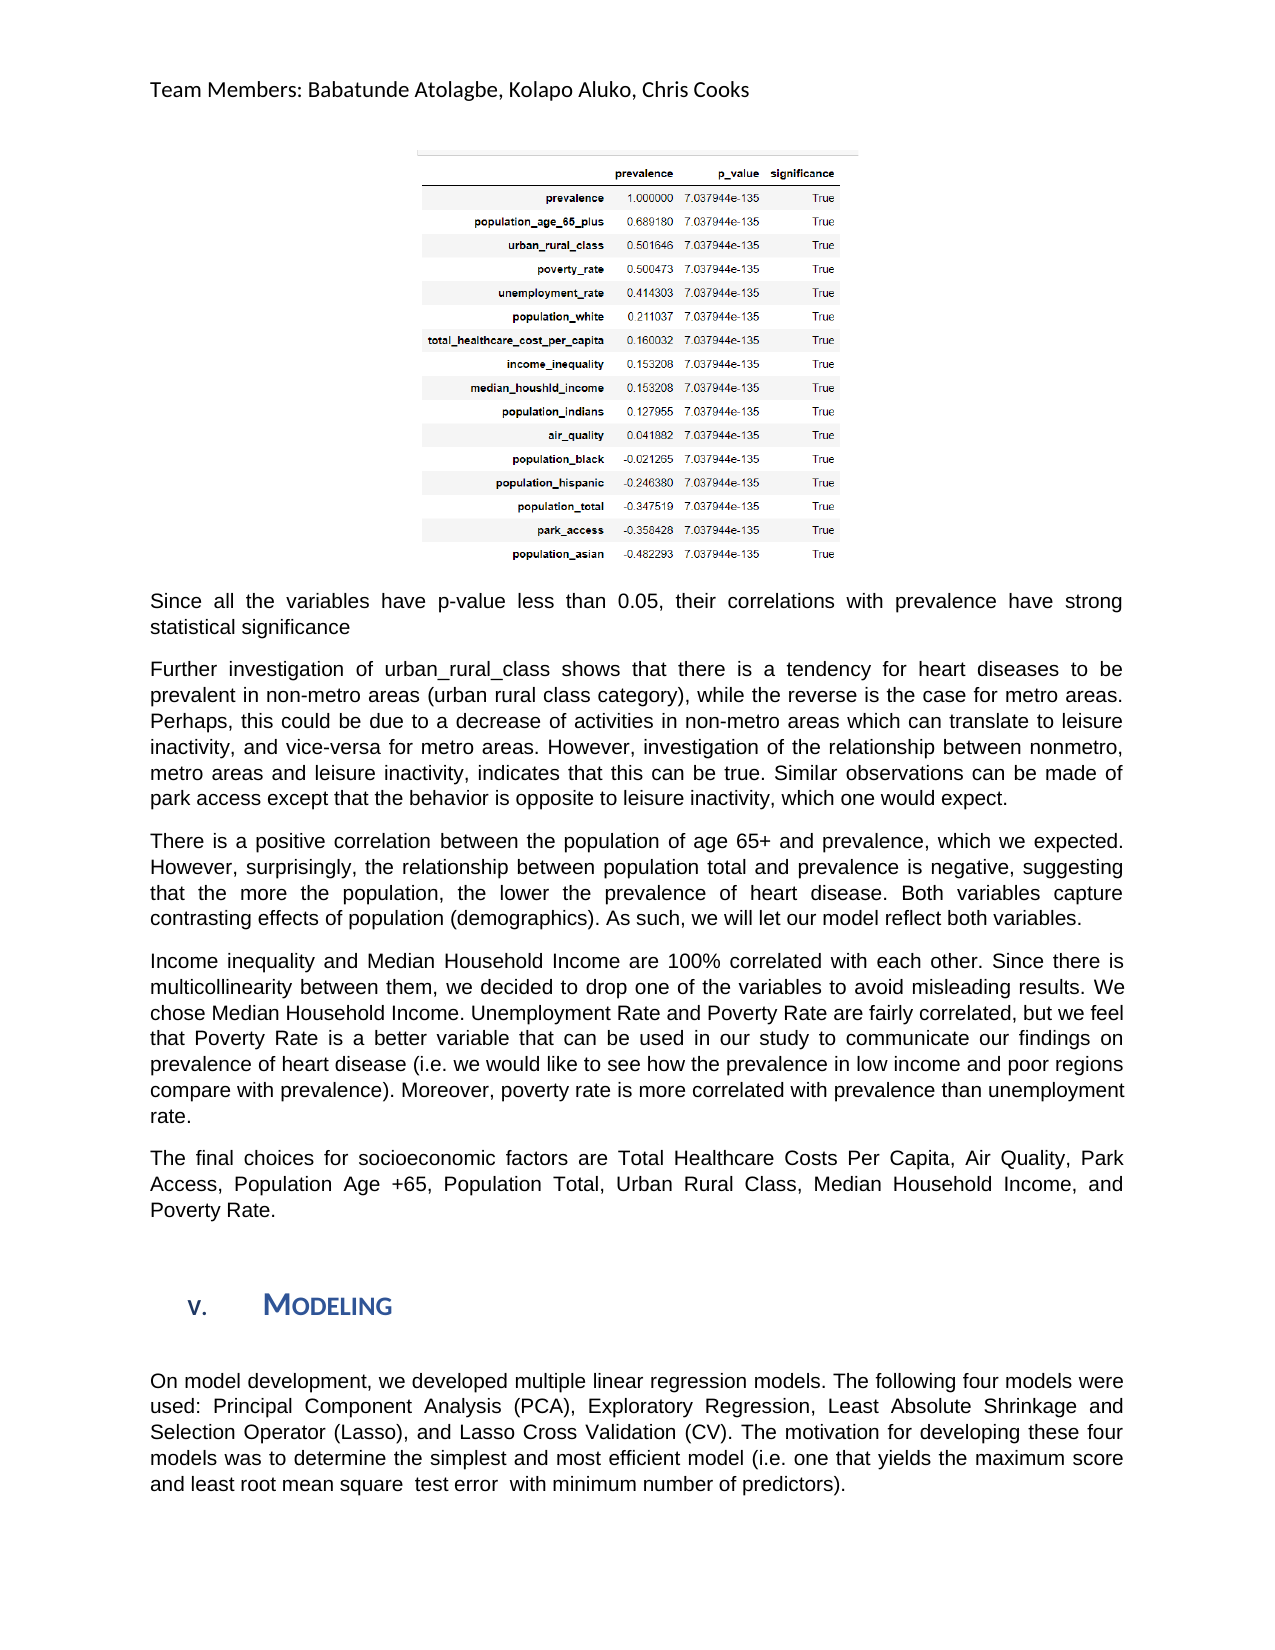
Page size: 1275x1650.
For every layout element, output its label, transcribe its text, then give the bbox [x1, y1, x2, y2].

text On model development, we developed multiple linear regression models. The following four models were used: Principal Component Analysis (PCA), Exploratory Regression, Least Absolute Shrinkage and Selection Operator (Lasso), and Lasso Cross Validation (CV). The motivation for developing these four models was to determine the simplest and most efficient model (i.e. one that yields the maximum score and least root mean square test error with minimum number of predictors). [150, 1368, 1125, 1496]
text Since all the variables have p-value less than 0.05, their correlations with prevalence have strong statistical significance [150, 613, 1125, 638]
list Modeling [187, 1283, 1125, 1323]
picture [416, 150, 859, 570]
text There is a positive correlation between the population of age 65+ and prevalence, which we expected. However, surprisingly, the relationship between population total and prevalence is negative, suggesting that the more the population, the lower the prevalence of heart disease. Both variables capture contrasting effects of population (demographics). As such, we will let our model reflect both variables. [150, 904, 1125, 930]
text The final choices for socioeconomic factors are Total Healthcare Costs Per Capita, Air Quality, Park Access, Population Age +65, Population Total, Urban Rural Class, Median Household Income, and Poverty Rate. [150, 1196, 1125, 1222]
